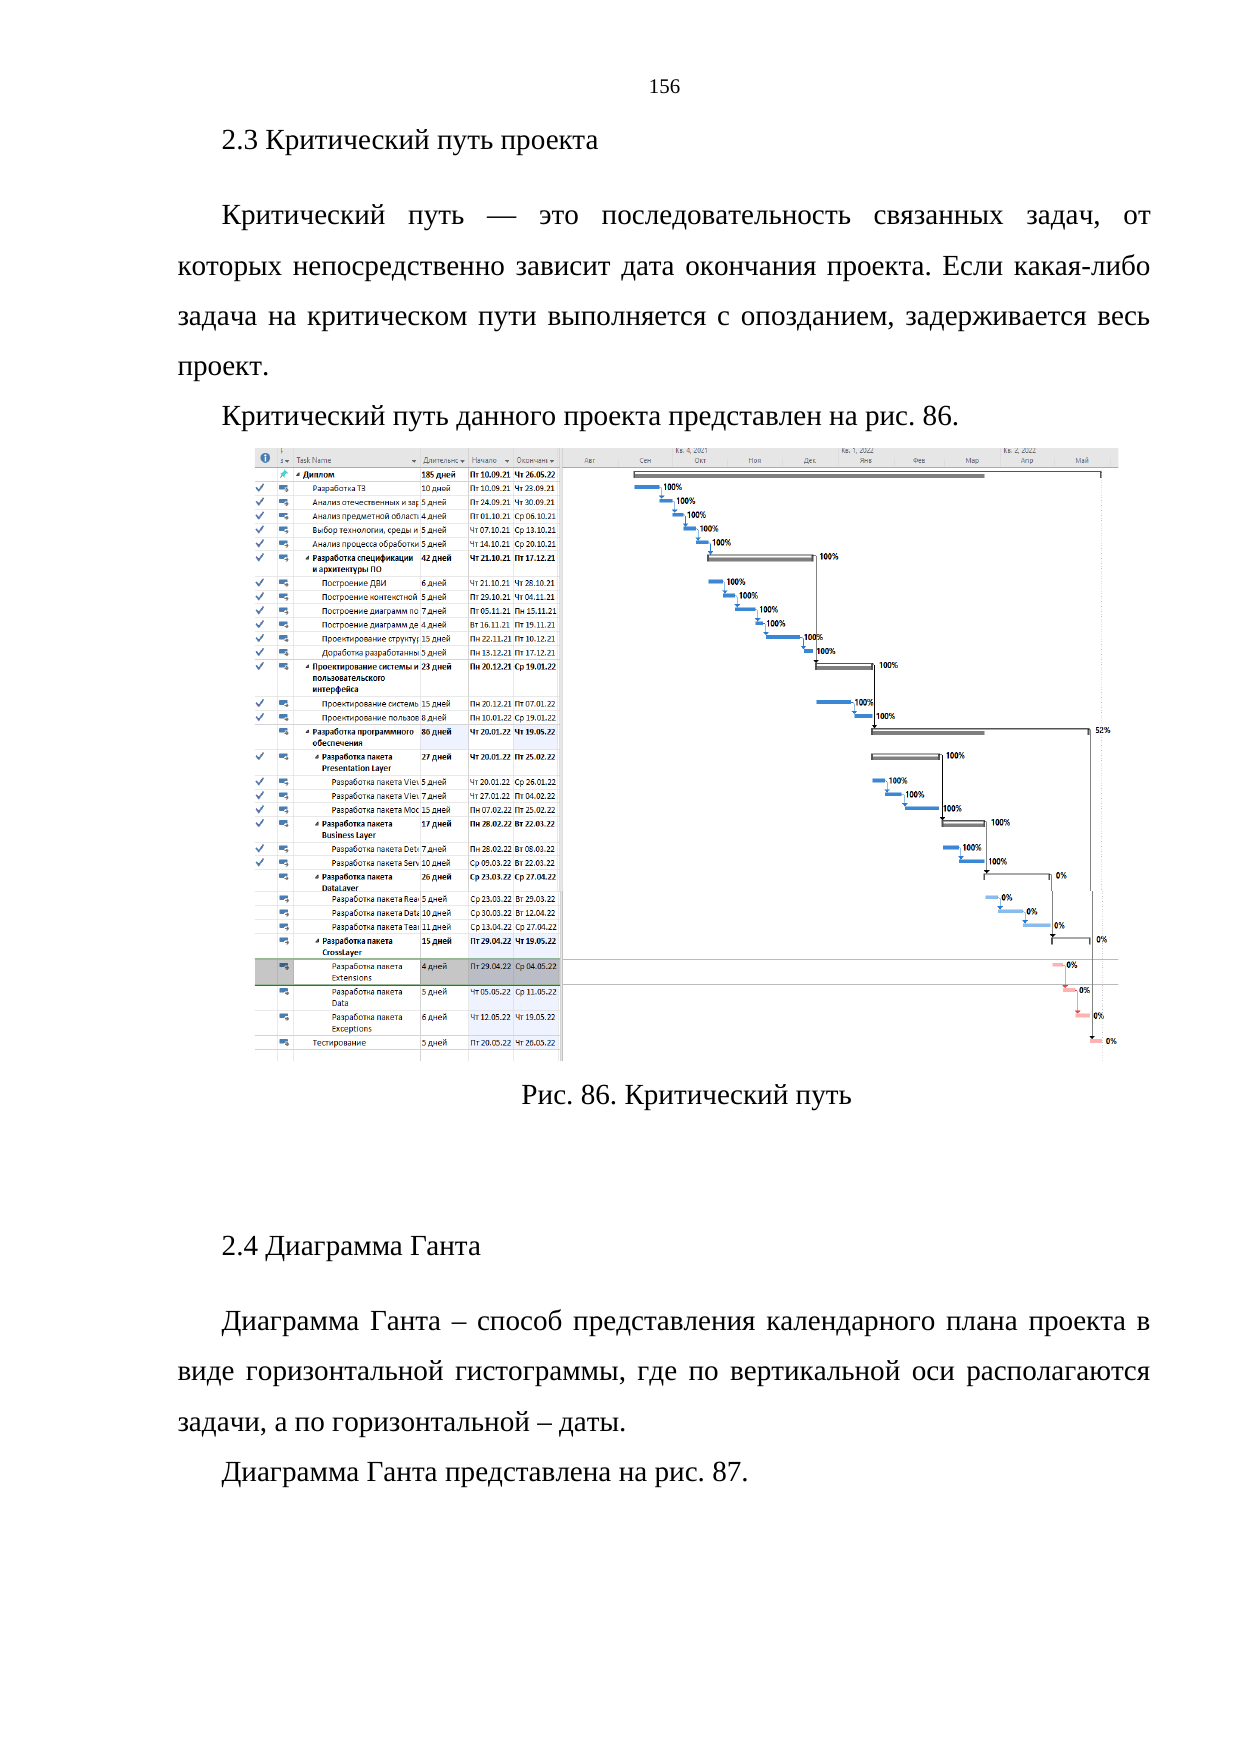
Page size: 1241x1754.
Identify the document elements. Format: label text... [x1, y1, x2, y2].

text 2.3 Критический путь проекта [177, 122, 1152, 156]
text Диаграмма Ганта представлена на рис. 87. [177, 1454, 1152, 1488]
text Критический путь — это последовательность связанных задач, от которых непосредственно зависит дата окончания проекта. Если какая-либо задача на критическом пути выполняется с опозданием, задерживается весь проект. [177, 197, 1152, 382]
text 2.4 Диаграмма Ганта [177, 1228, 1152, 1261]
text Диаграмма Ганта – способ представления календарного плана проекта в виде горизонтальной гистограммы, где по вертикальной оси располагаются задачи, а по горизонтальной – даты. [177, 1303, 1152, 1437]
picture [254, 448, 1119, 1061]
text Критический путь данного проекта представлен на рис. 86. [177, 398, 1152, 432]
text Рис. 86. Критический путь [177, 1077, 1152, 1110]
